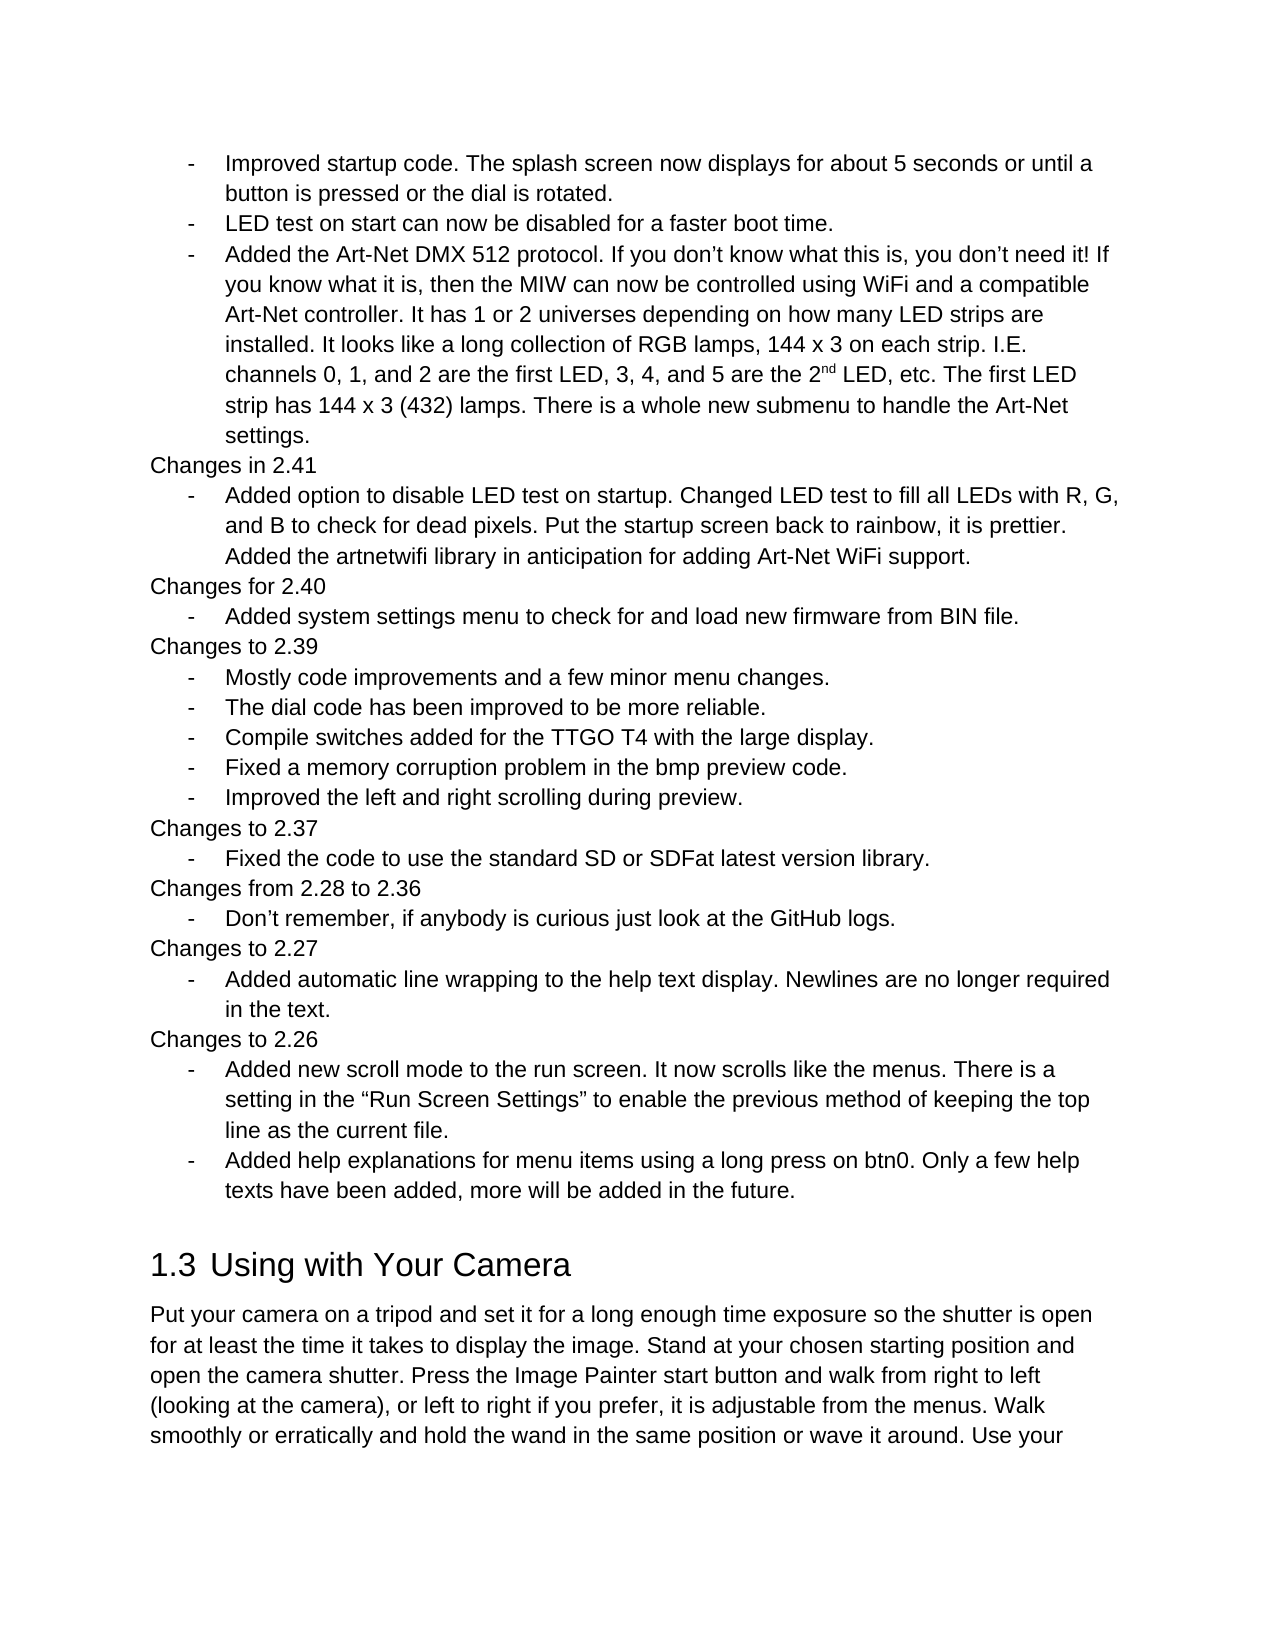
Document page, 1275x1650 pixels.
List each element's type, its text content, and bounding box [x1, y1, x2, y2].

list Mostly code improvements and a few minor menu changes. [187, 663, 1125, 690]
list LED test on start can now be disabled for a faster boot time. [187, 210, 1125, 237]
list Compile switches added for the TTGO T4 with the large display. [187, 724, 1125, 750]
text Changes to 2.27 [150, 935, 1125, 962]
text Changes for 2.40 [150, 573, 1125, 599]
list Added new scroll mode to the run screen. It now scrolls like the menus. There is a setting in the “Run Screen Settings” to enable the previous method of keeping the top line as the current file. [187, 1056, 1125, 1143]
list Fixed a memory corruption problem in the bmp preview code. [187, 754, 1125, 781]
list Added help explanations for menu items using a long press on btn0. Only a few help texts have been added, more will be added in the future. [187, 1147, 1125, 1203]
text Changes to 2.26 [150, 1026, 1125, 1052]
subtitle Using with Your Camera [150, 1245, 1125, 1283]
list Improved the left and right scrolling during preview. [187, 784, 1125, 811]
text Changes to 2.39 [150, 633, 1125, 660]
text Changes to 2.37 [150, 814, 1125, 841]
list Added option to disable LED test on startup. Changed LED test to fill all LEDs with R, G, and B to check for dead pixels. Put the startup screen back to rainbow, it is prettier. Added the artnetwifi library in anticipation for adding Art-Net WiFi support. [187, 482, 1125, 569]
list Fixed the code to use the standard SD or SDFat latest version library. [187, 845, 1125, 871]
text Changes from 2.28 to 2.36 [150, 875, 1125, 901]
list Added system settings menu to check for and load new firmware from BIN file. [187, 603, 1125, 629]
list Added the Art-Net DMX 512 protocol. If you don’t know what this is, you don’t need it! If you know what it is, then the MIW can now be controlled using WiFi and a compatible Art-Net controller. It has 1 or 2 universes depending on how many LED strips are installed. It looks like a long collection of RGB lamps, 144 x 3 on each strip. I.E. channels 0, 1, and 2 are the first LED, 3, 4, and 5 are the 2nd LED, etc. The first LED strip has 144 x 3 (432) lamps. There is a whole new submenu to handle the Art-Net settings. [187, 241, 1125, 448]
list The dial code has been improved to be more reliable. [187, 694, 1125, 720]
text Changes in 2.41 [150, 452, 1125, 478]
list Added automatic line wrapping to the help text display. Newlines are no longer required in the text. [187, 966, 1125, 1022]
list Improved startup code. The splash screen now displays for about 5 seconds or until a button is pressed or the dial is rotated. [187, 150, 1125, 207]
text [150, 1301, 1125, 1449]
list Don’t remember, if anybody is curious just look at the GitHub logs. [187, 905, 1125, 932]
